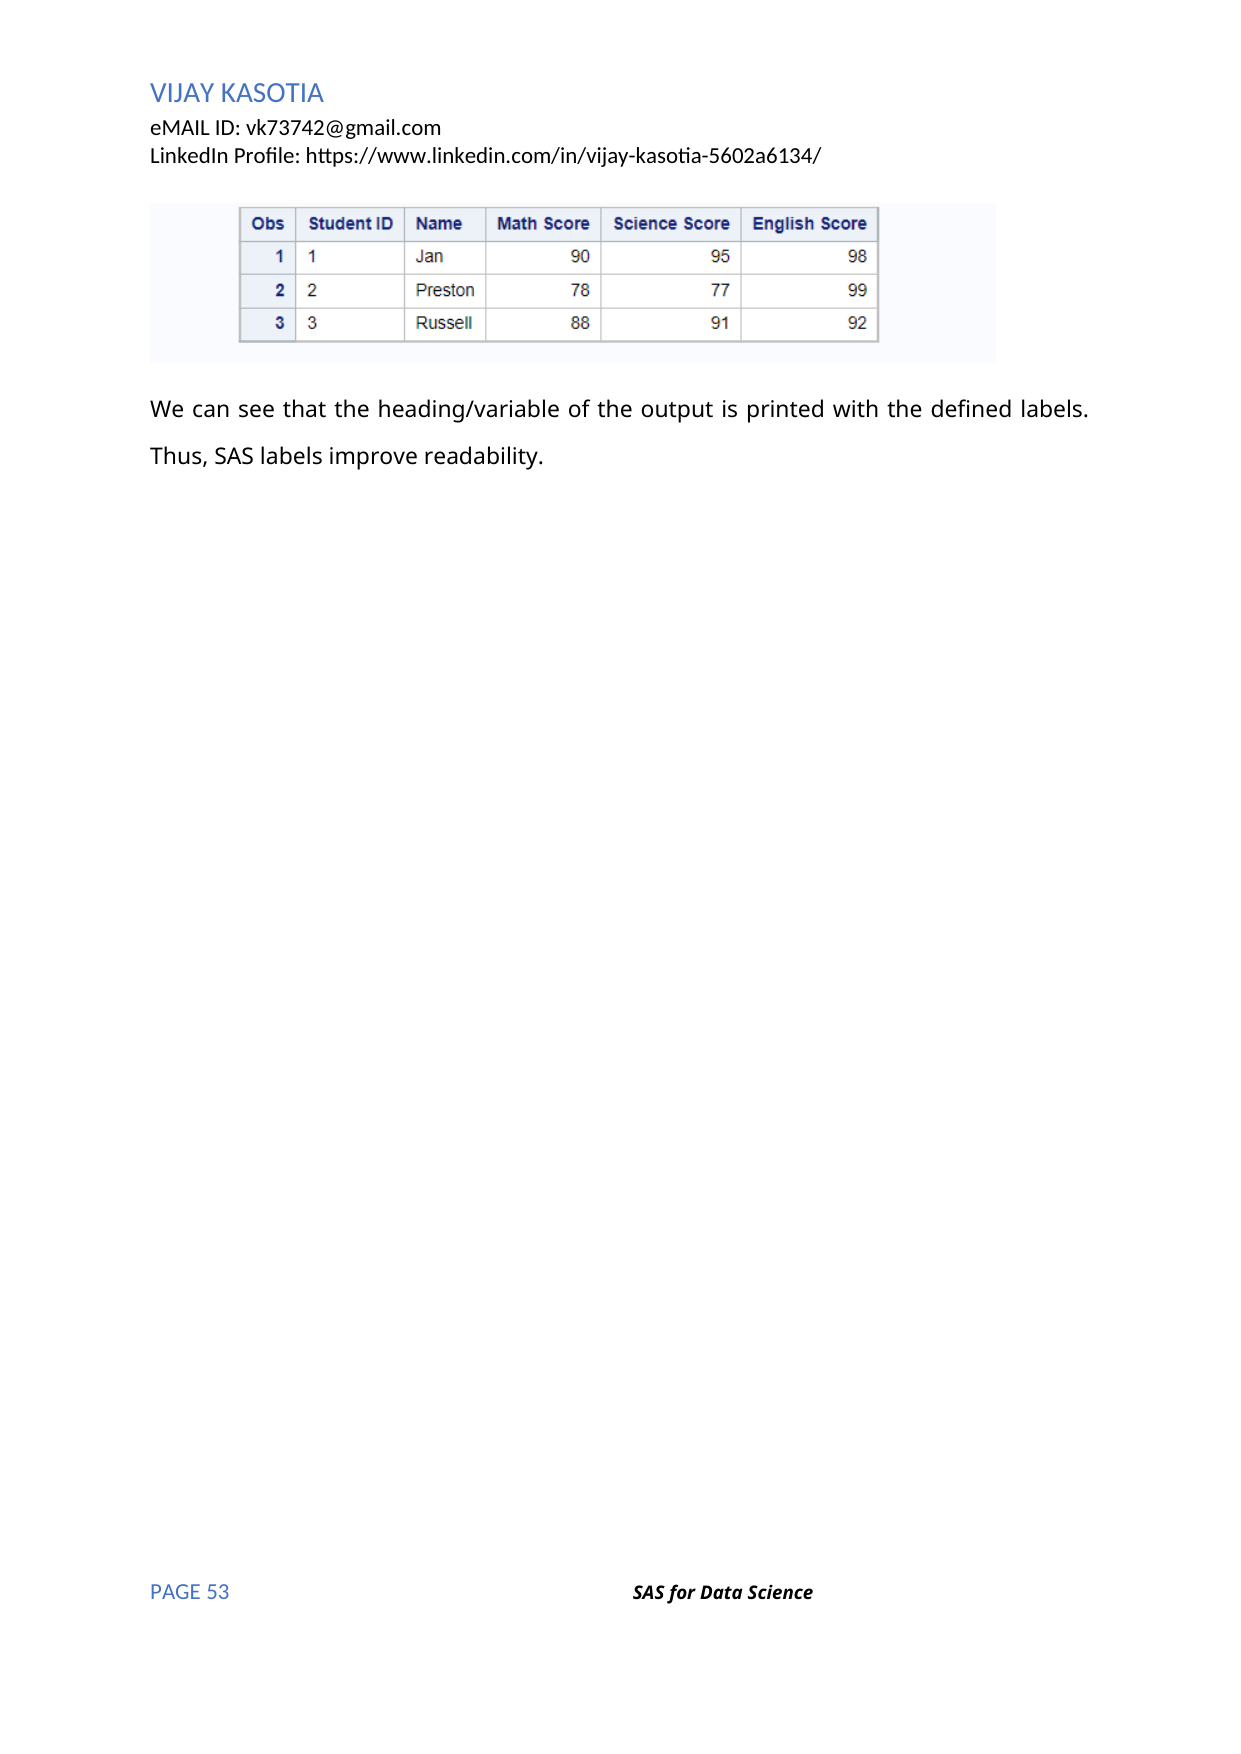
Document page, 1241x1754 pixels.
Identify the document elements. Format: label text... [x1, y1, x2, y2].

picture [150, 197, 997, 363]
text We can see that the heading/variable of the output is printed with the defined labels. Thus, SAS labels improve readability. [150, 393, 1090, 471]
